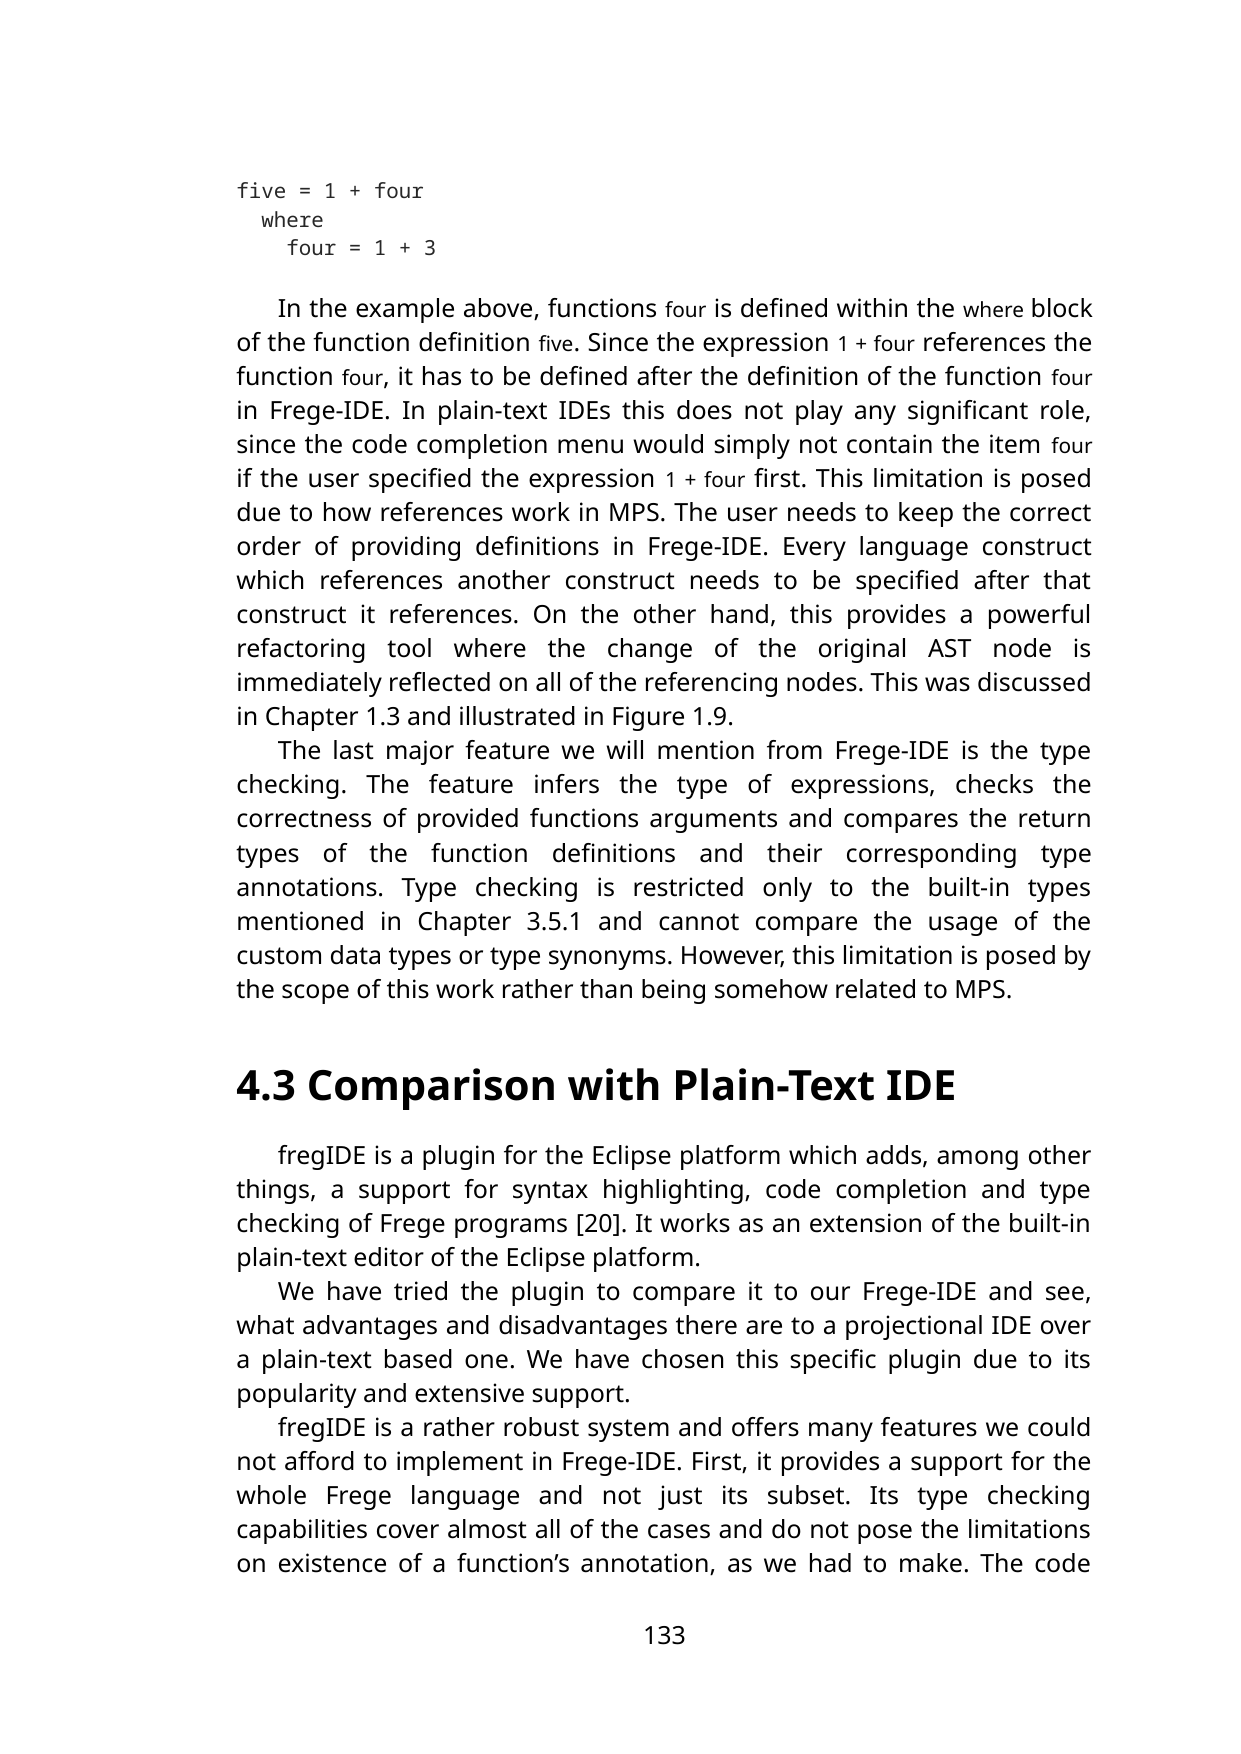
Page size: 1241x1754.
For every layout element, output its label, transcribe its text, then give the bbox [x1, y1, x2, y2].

text The last major feature we will mention from Frege-IDE is the type checking. The feature infers the type of expressions, checks the correctness of provided functions arguments and compares the return types of the function definitions and their corresponding type annotations. Type checking is restricted only to the built-in types mentioned in Chapter 3.5.1 and cannot compare the usage of the custom data types or type synonyms. However, this limitation is posed by the scope of this work rather than being somehow related to MPS. [236, 733, 1092, 1006]
text four = 1 + 3 [236, 233, 1092, 262]
subtitle 4.3 Comparison with Plain-Text IDE [236, 1056, 1092, 1112]
text five = 1 + four [236, 176, 1092, 205]
text fregIDE is a plugin for the Eclipse platform which adds, among other things, a support for syntax highlighting, code completion and type checking of Frege programs [20]. It works as an extension of the built-in plain-text editor of the Eclipse platform. [236, 1137, 1092, 1273]
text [236, 1410, 1092, 1580]
text In the example above, functions four is defined within the where block of the function definition five. Since the expression 1 + four references the function four, it has to be defined after the definition of the function four in Frege-IDE. In plain-text IDEs this does not play any significant role, since the code completion menu would simply not contain the item four if the user specified the expression 1 + four first. This limitation is posed due to how references work in MPS. The user needs to keep the correct order of providing definitions in Frege-IDE. Every language construct which references another construct needs to be specified after that construct it references. On the other hand, this provides a powerful refactoring tool where the change of the original AST node is immediately reflected on all of the referencing nodes. This was discussed in Chapter 1.3 and illustrated in Figure 1.9. [236, 290, 1092, 733]
text We have tried the plugin to compare it to our Frege-IDE and see, what advantages and disadvantages there are to a projectional IDE over a plain-text based one. We have chosen this specific plugin due to its popularity and extensive support. [236, 1273, 1092, 1410]
text where [236, 205, 1092, 233]
